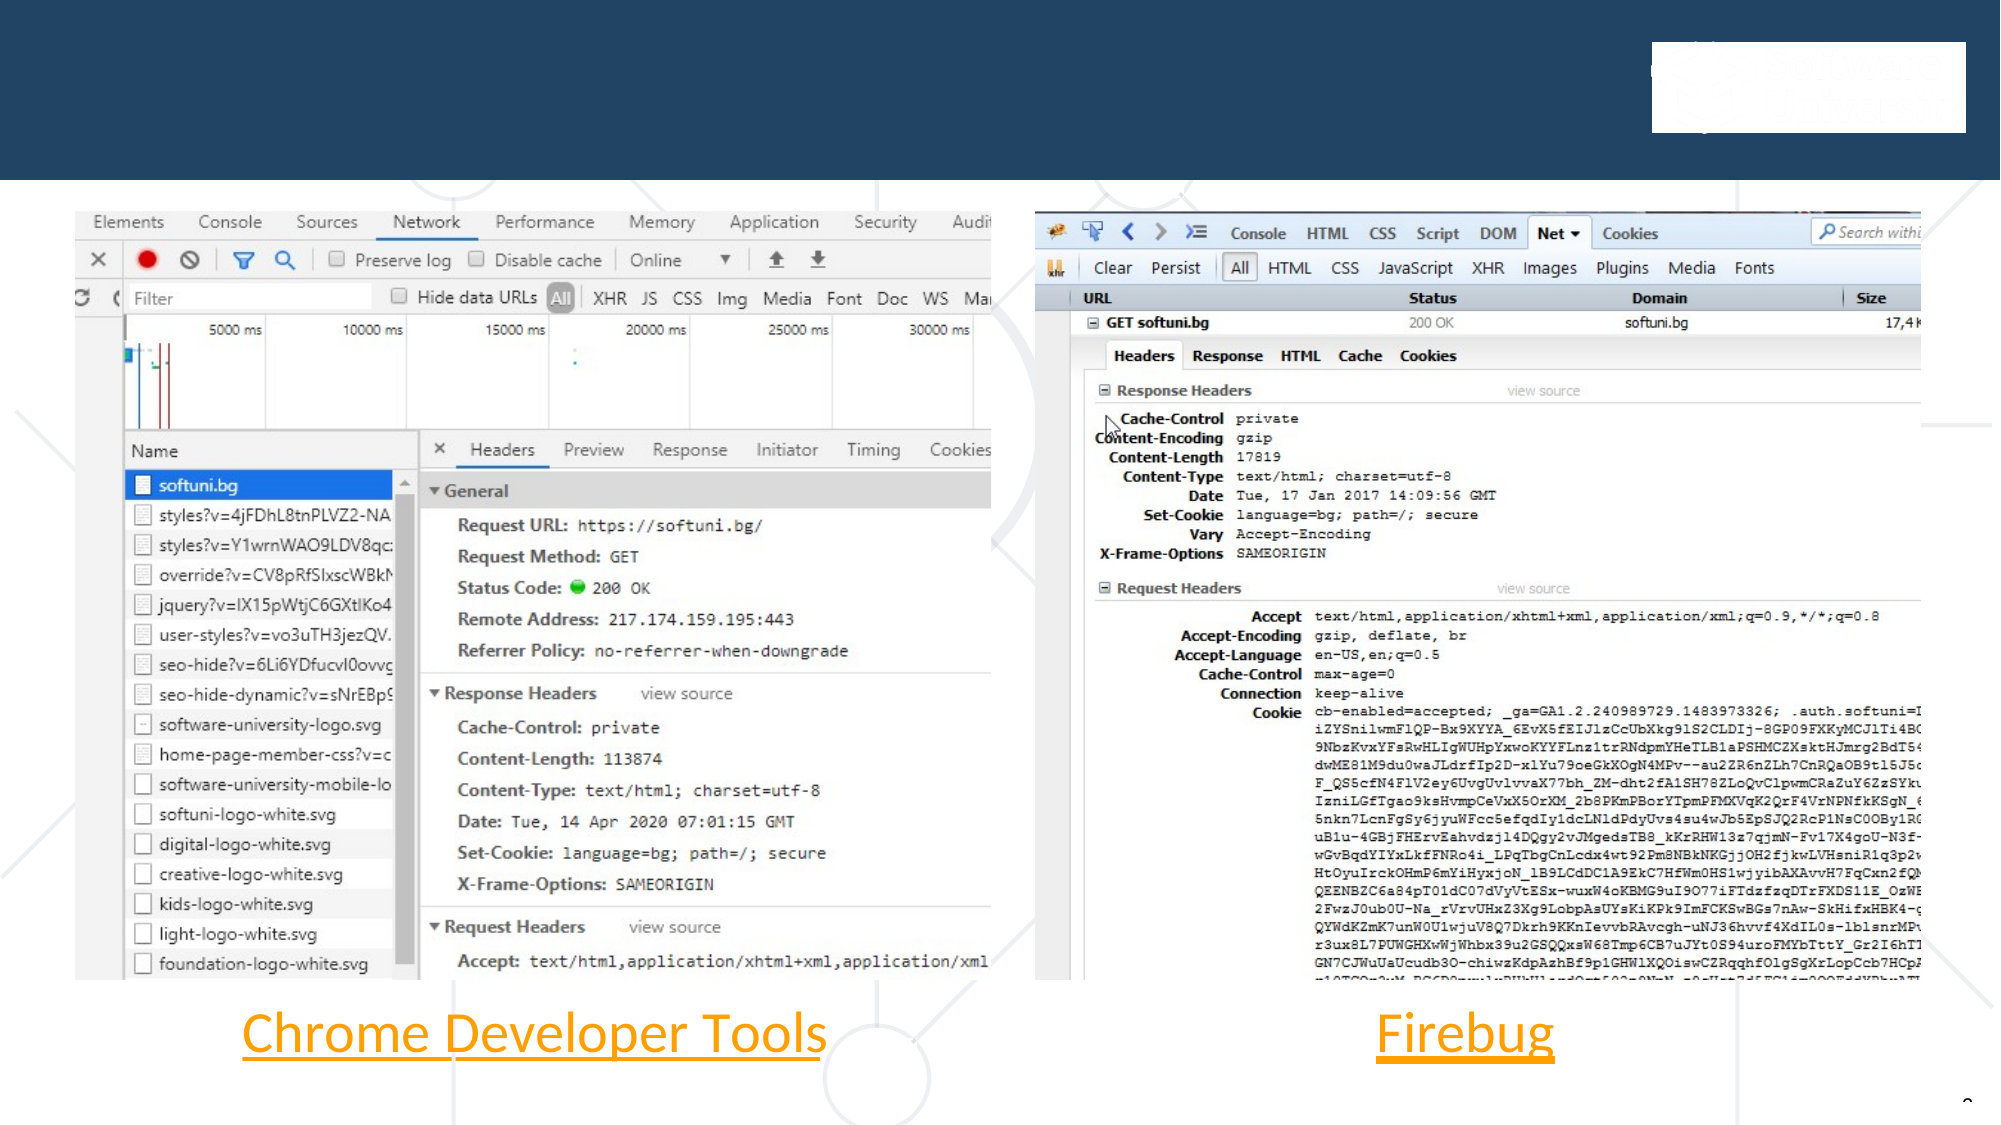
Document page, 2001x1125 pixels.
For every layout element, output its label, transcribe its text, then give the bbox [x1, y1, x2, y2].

picture [1175, 189, 1184, 198]
text Chrome Developer Tools Firebug [242, 997, 2000, 1066]
picture [75, 211, 992, 980]
picture [1651, 41, 1966, 134]
picture [1035, 211, 1921, 980]
